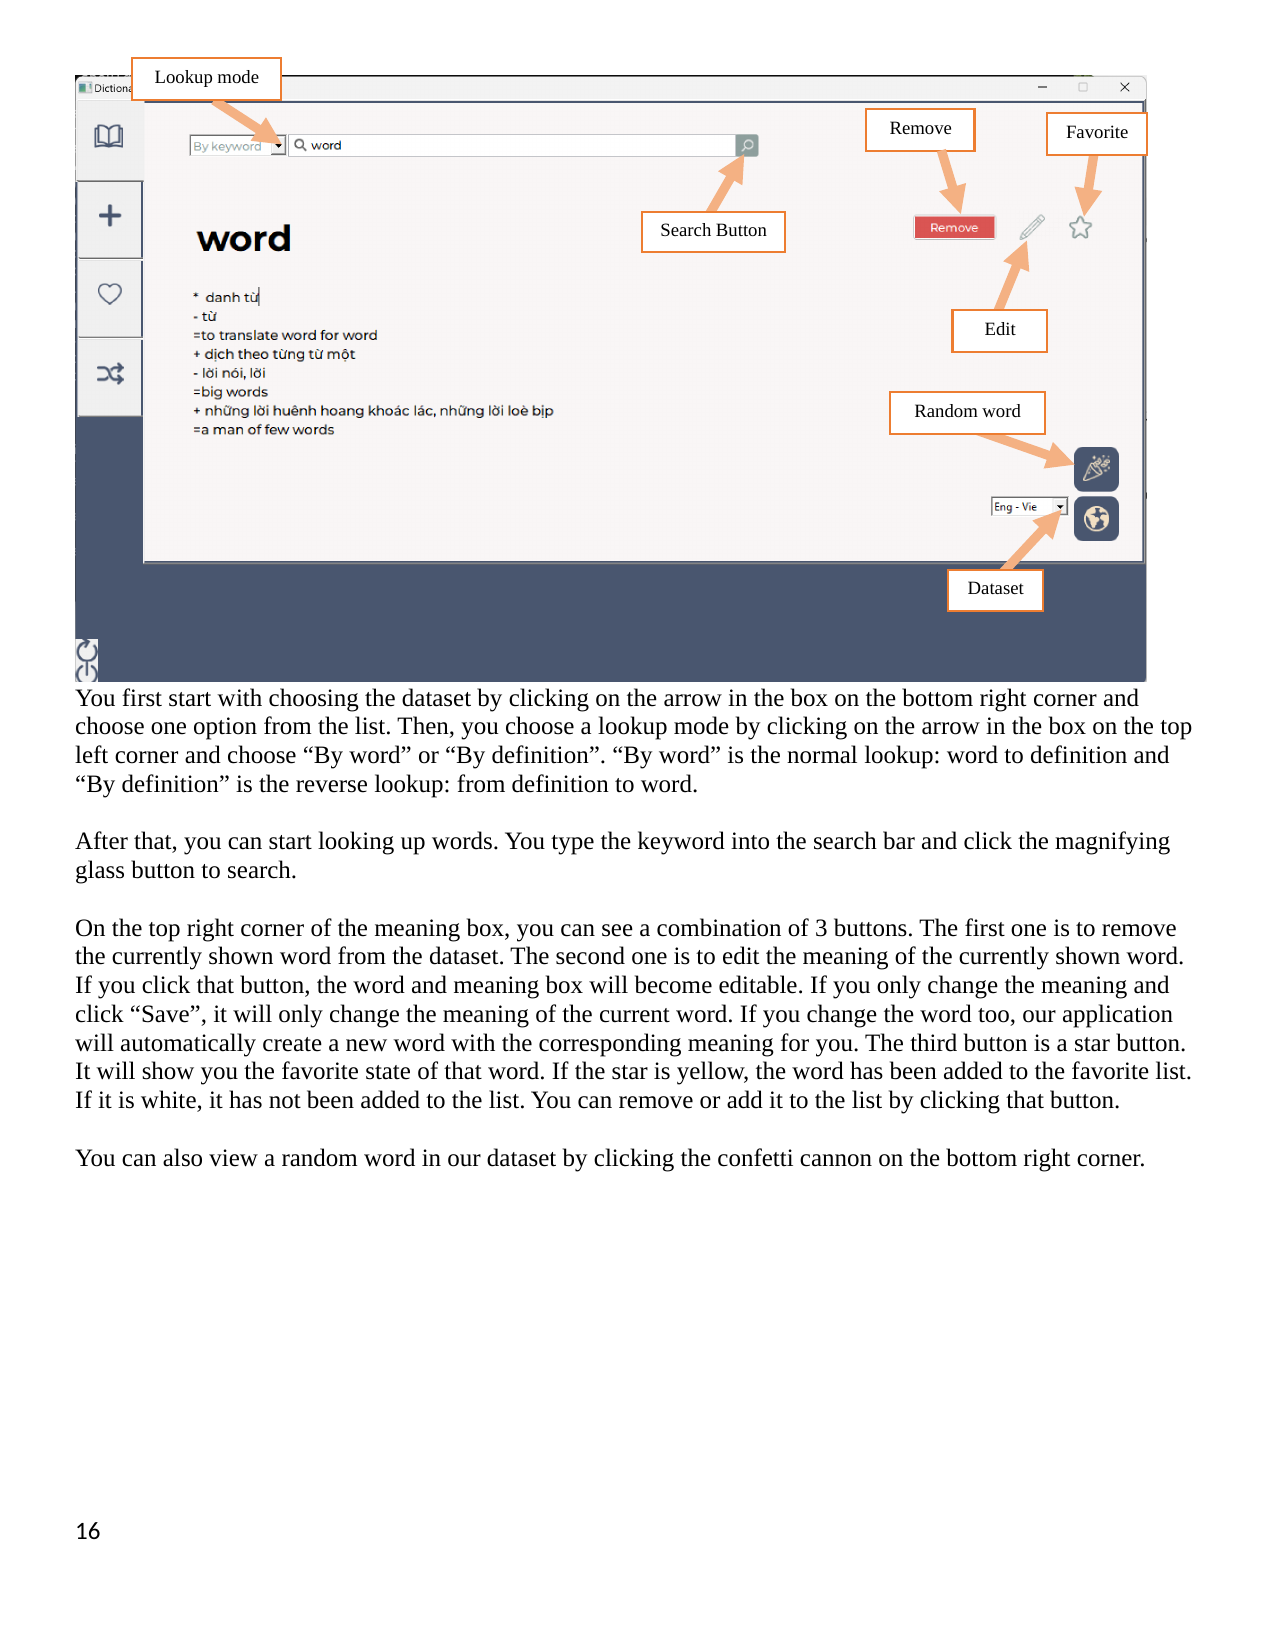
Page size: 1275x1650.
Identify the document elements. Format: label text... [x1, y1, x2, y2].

picture [75, 75, 1147, 681]
text After that, you can start looking up words. You type the keyword into the search bar and click the magnifying glass button to search. [75, 826, 1200, 884]
text On the top right corner of the meaning box, you can see a combination of 3 buttons. The first one is to remove the currently shown word from the dataset. The second one is to edit the meaning of the currently shown word. If you click that button, the word and meaning box will become editable. If you only change the meaning and click “Save”, it will only change the meaning of the current word. If you change the word too, our application will automatically create a new word with the corresponding meaning for you. The third button is a star button. It will show you the favorite state of that word. If the star is yellow, the word has been added to the favorite list. If it is white, it has not been added to the list. You can remove or add it to the list by clicking that button. [75, 913, 1200, 1114]
text You can also view a random word in our dataset by clicking the confetti cannon on the bottom right corner. [75, 1143, 1200, 1171]
